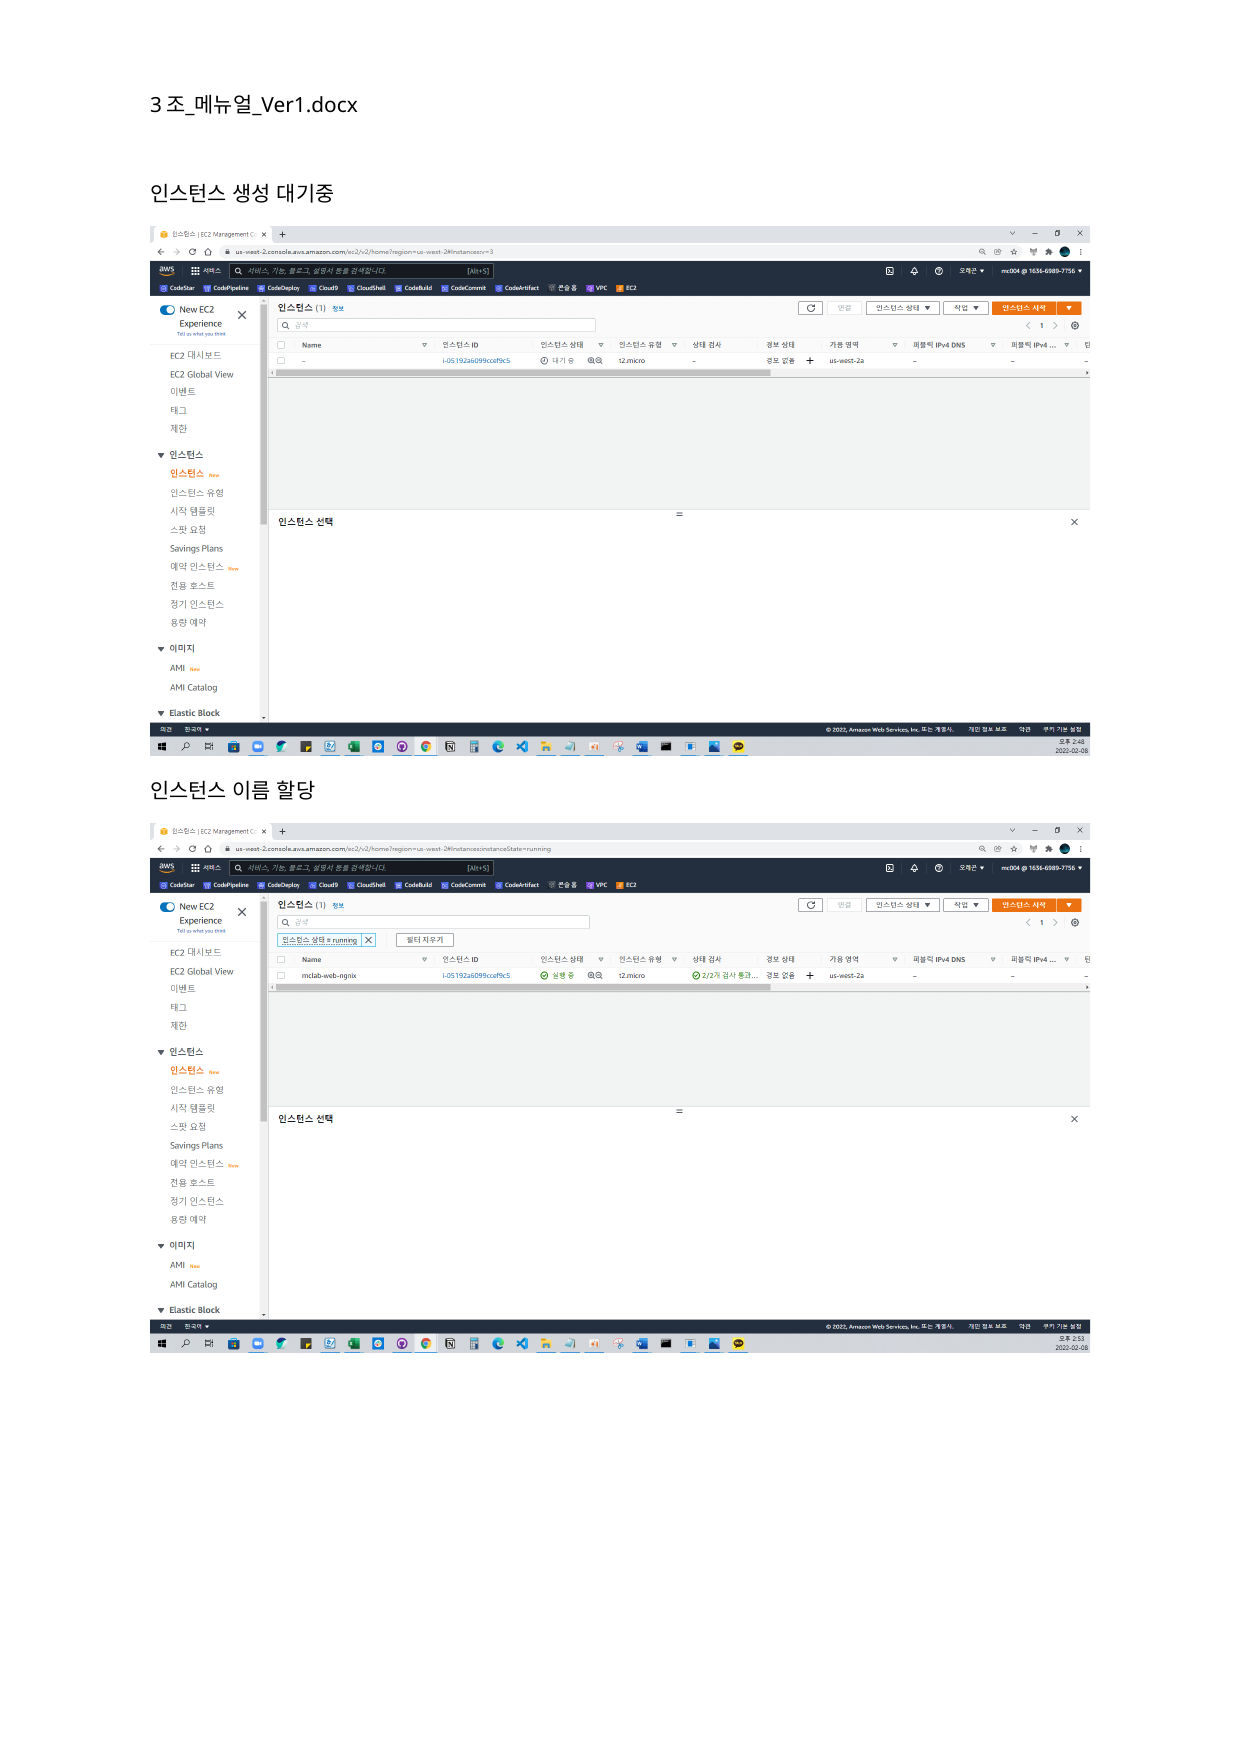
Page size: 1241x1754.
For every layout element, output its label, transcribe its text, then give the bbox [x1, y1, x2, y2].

subtitle 인스턴스 이름 할당 [150, 774, 1090, 804]
subtitle 인스턴스 생성 대기중 [150, 177, 1090, 207]
picture [150, 226, 1091, 756]
picture [150, 823, 1091, 1353]
